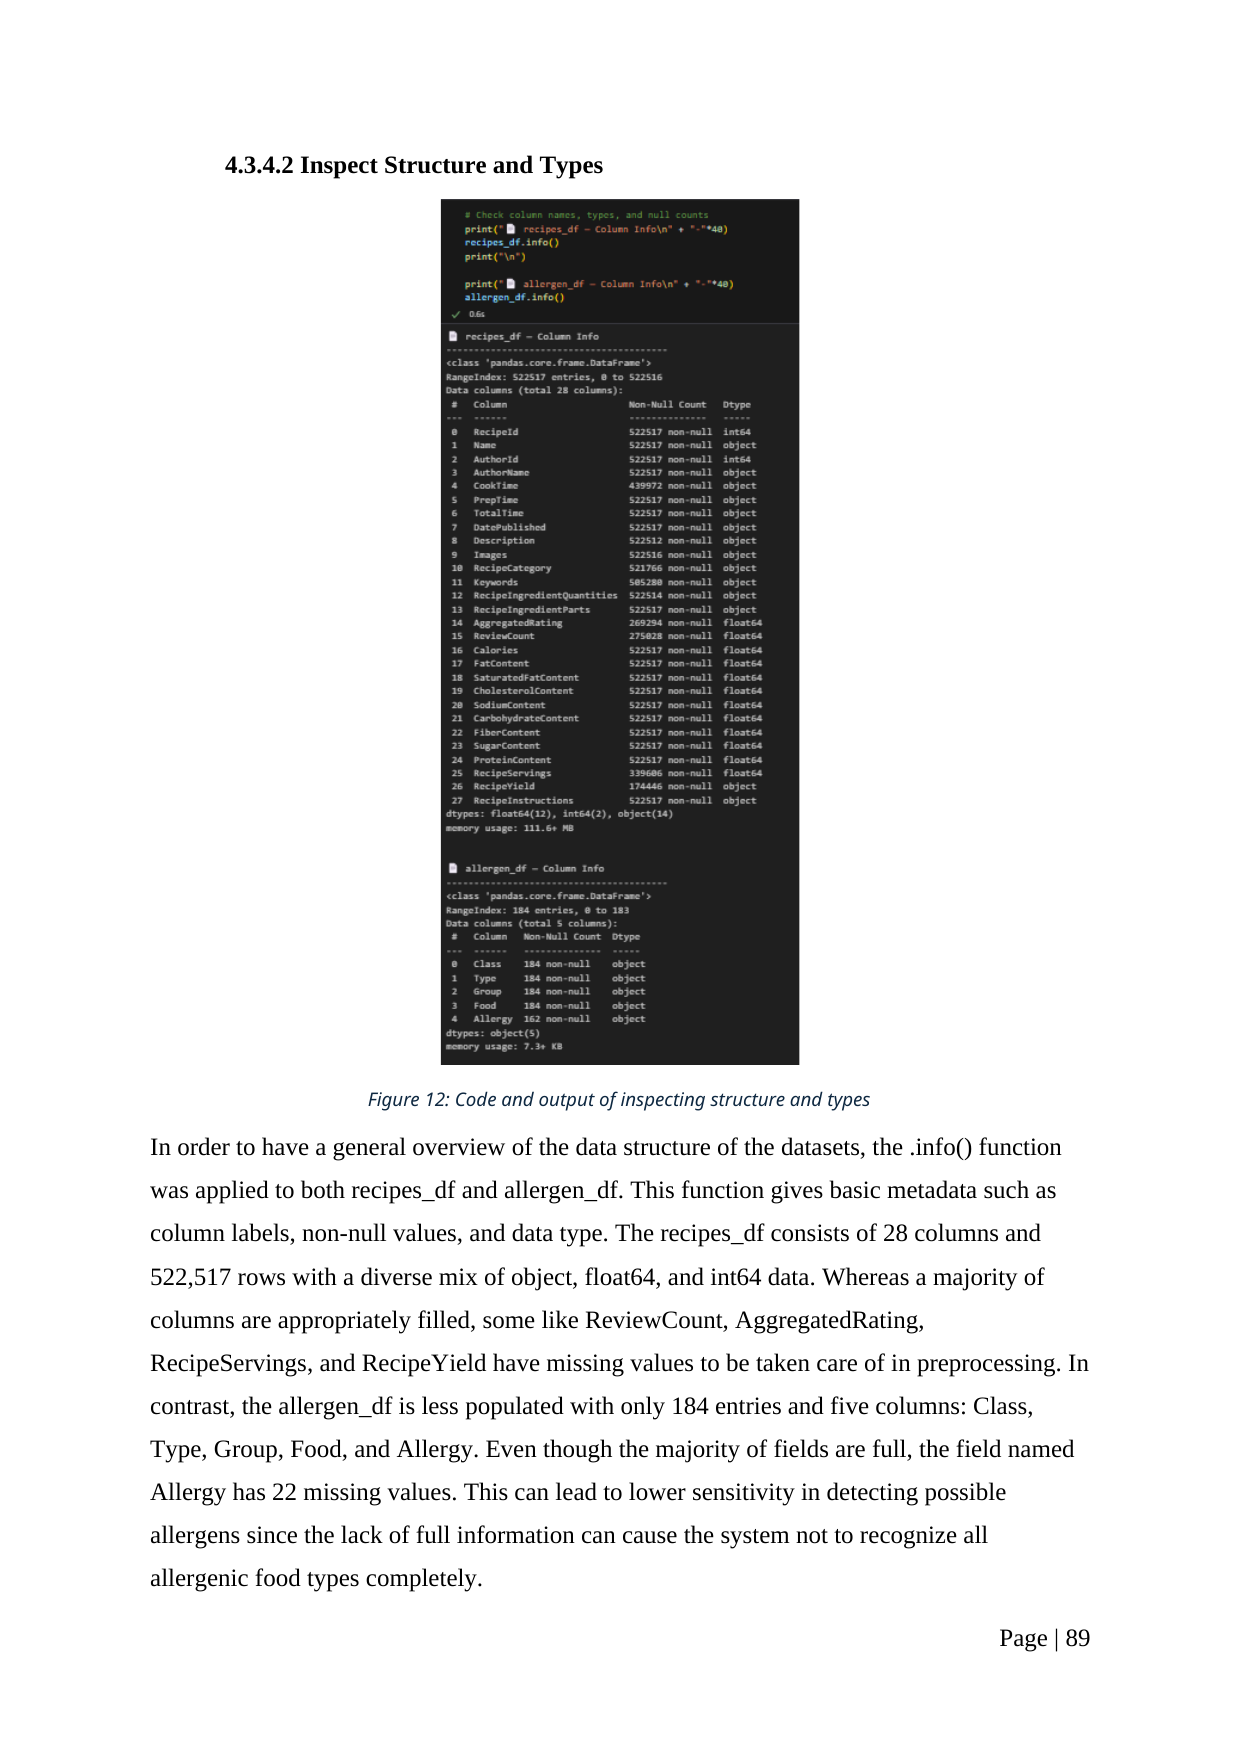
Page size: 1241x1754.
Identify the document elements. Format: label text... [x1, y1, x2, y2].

subtitle 4.3.4.2 Inspect Structure and Types [150, 150, 1090, 179]
picture [440, 199, 800, 1065]
text In order to have a general overview of the data structure of the datasets, the .info() function was applied to both recipes_df and allergen_df. This function gives basic metadata such as column labels, non-null values, and data type. The recipes_df consists of 28 columns and 522,517 rows with a diverse mix of object, float64, and int64 data. Whereas a majority of columns are appropriately filled, some like ReviewCount, AggregatedRating, RecipeServings, and RecipeYield have missing values to be taken care of in preprocessing. In contrast, the allergen_df is less populated with only 184 entries and five columns: Class, Type, Group, Food, and Allergy. Even though the majority of fields are full, the field named Allergy has 22 missing values. This can lead to lower sensitivity in detecting possible allergens since the lack of full information can cause the system not to recognize all allergenic food types completely. [150, 1132, 1090, 1592]
